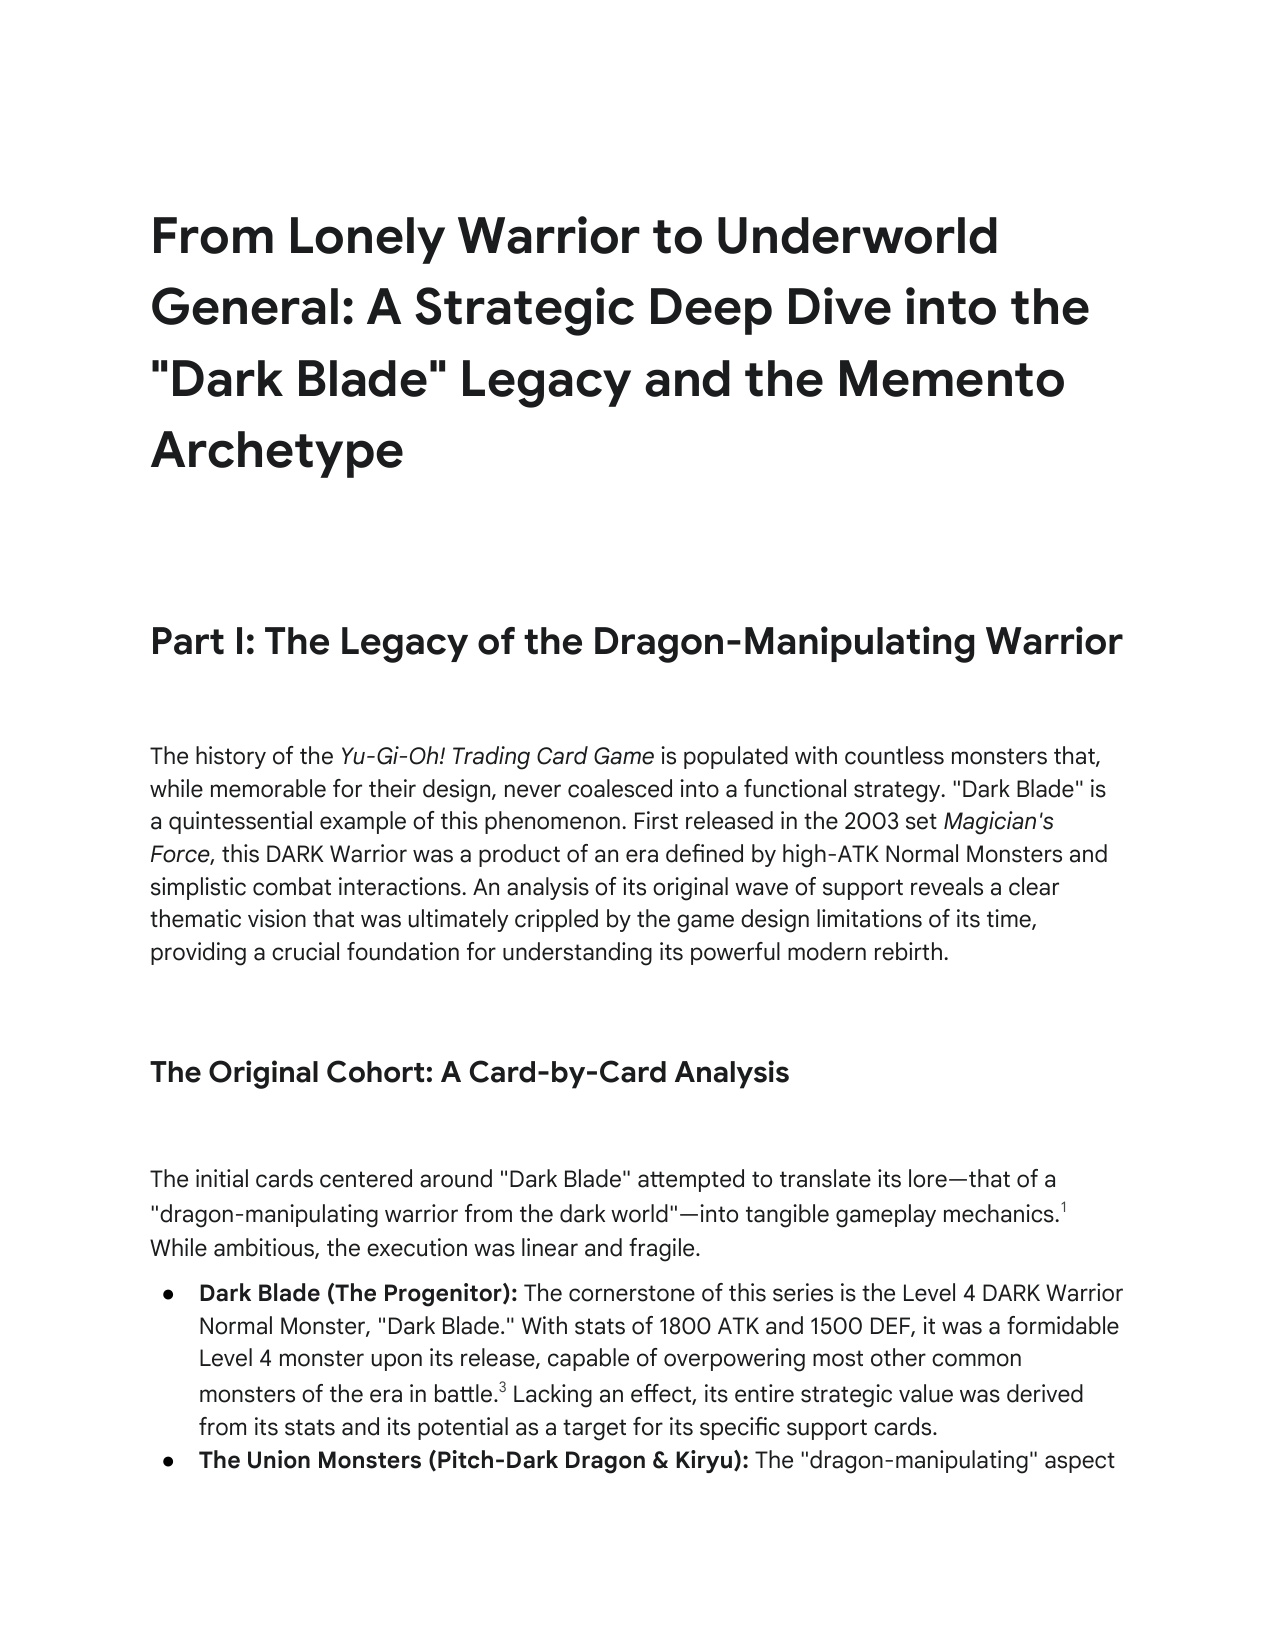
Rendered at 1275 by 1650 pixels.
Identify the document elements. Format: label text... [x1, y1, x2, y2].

text The history of the Yu-Gi-Oh! Trading Card Game is populated with countless monsters that, while memorable for their design, never coalesced into a functional strategy. "Dark Blade" is a quintessential example of this phenomenon. First released in the 2003 set Magician's Force, this DARK Warrior was a product of an era defined by high-ATK Normal Monsters and simplistic combat interactions. An analysis of its original wave of support reveals a clear thematic vision that was ultimately crippled by the game design limitations of its time, providing a crucial foundation for understanding its powerful modern rebirth. [150, 742, 1125, 967]
subtitle The Original Cohort: A Card-by-Card Analysis [150, 1054, 1125, 1090]
list Dark Blade (The Progenitor): The cornerstone of this series is the Level 4 DARK Warrior Normal Monster, "Dark Blade." With stats of 1800 ATK and 1500 DEF, it was a formidable Level 4 monster upon its release, capable of overpowering most other common monsters of the era in battle.3 Lacking an effect, its entire strategic value was derived from its stats and its potential as a target for its specific support cards. [161, 1279, 1125, 1442]
subtitle From Lonely Warrior to Underworld General: A Strategic Deep Dive into the "Dark Blade" Legacy and the Memento Archetype [150, 205, 1125, 482]
subtitle Part I: The Legacy of the Dragon-Manipulating Warrior [150, 618, 1125, 665]
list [161, 1446, 1125, 1474]
text The initial cards centered around "Dark Blade" attempted to translate its lore—that of a "dragon-manipulating warrior from the dark world"—into tangible gameplay mechanics.1 While ambitious, the execution was linear and fragile. [150, 1166, 1125, 1263]
